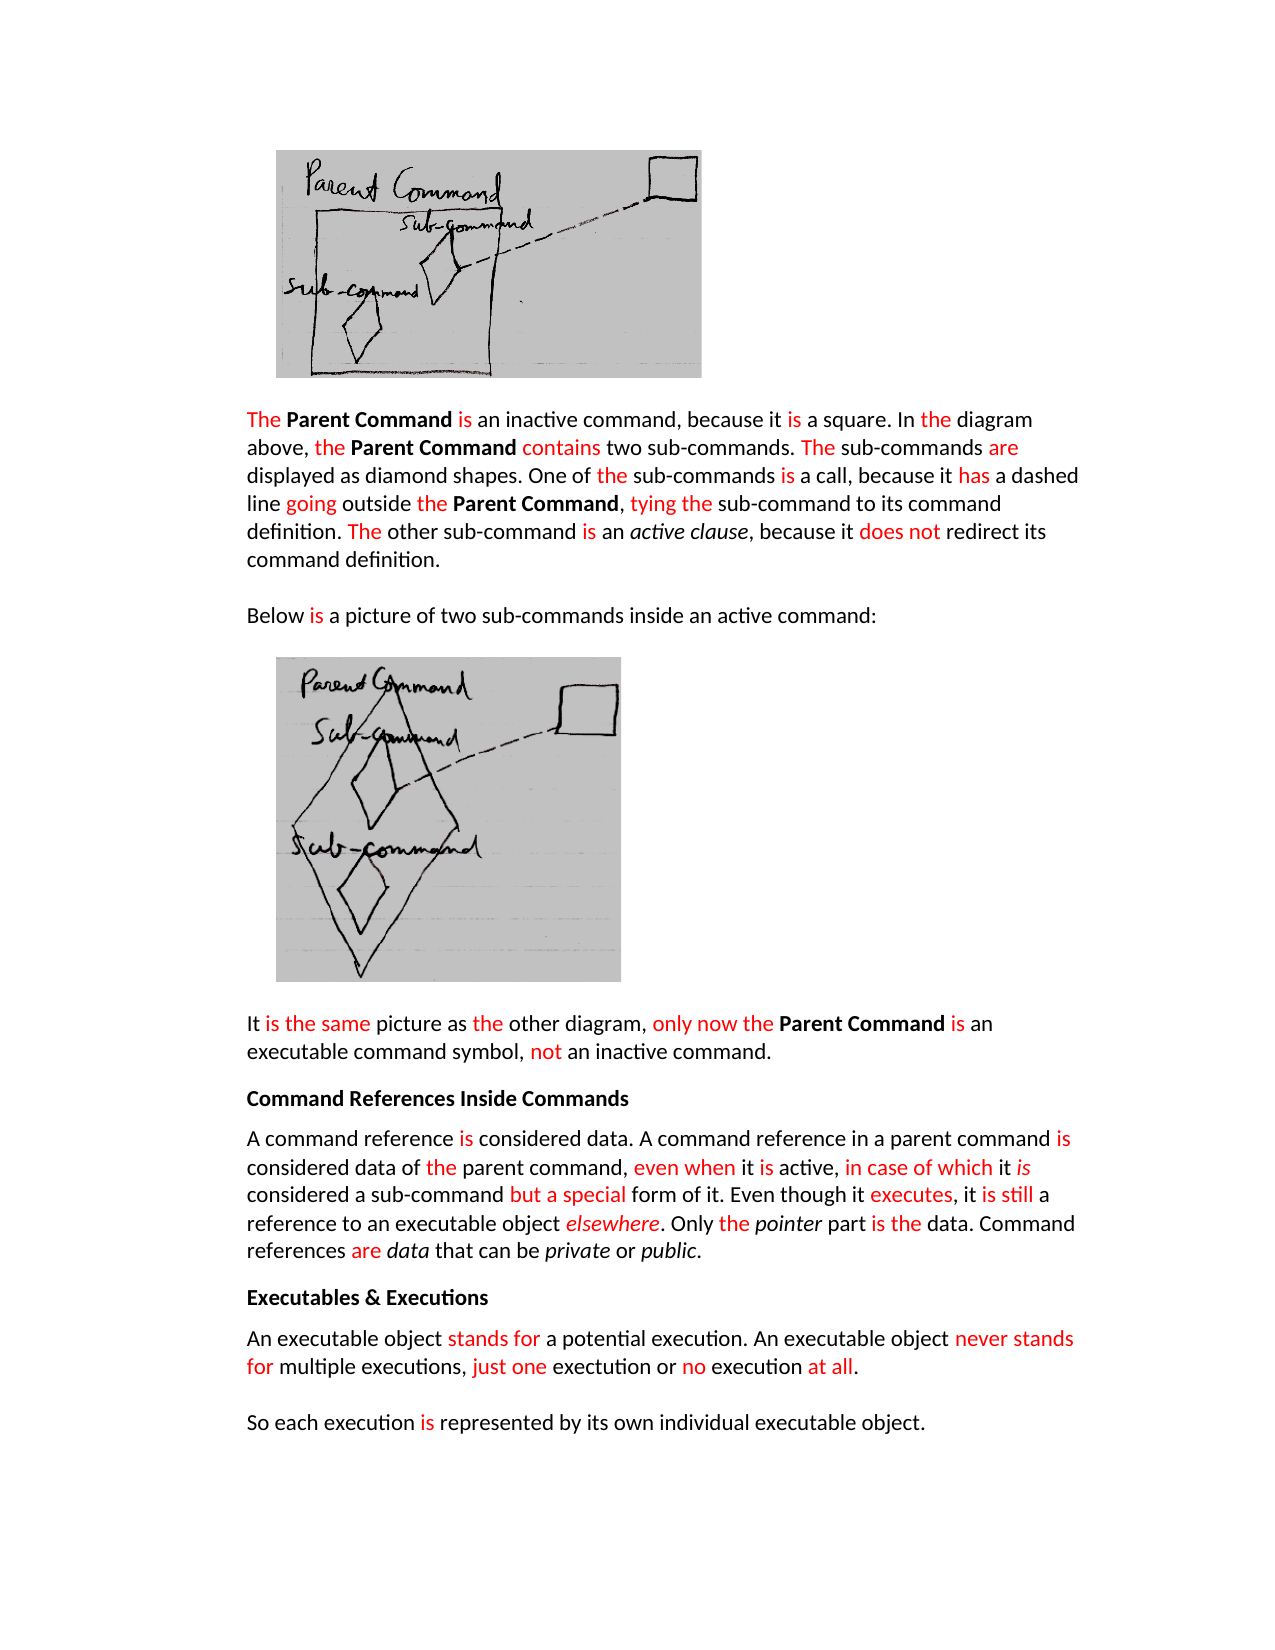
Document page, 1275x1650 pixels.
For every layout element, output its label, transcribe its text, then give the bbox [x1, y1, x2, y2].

text Below is a picture of two sub-commands inside an active command: [247, 602, 1087, 629]
subtitle Executables & Executions [247, 1283, 1087, 1311]
text An executable object stands for a potential execution. An executable object never stands for multiple executions, just one exectution or no execution at all. [247, 1324, 1087, 1380]
text It is the same picture as the other diagram, only now the Parent Command is an executable command symbol, not an inactive command. [247, 1009, 1087, 1065]
picture [276, 657, 622, 982]
text So each execution is represented by its own individual executable object. [247, 1408, 1087, 1436]
text A command reference is considered data. A command reference in a parent command is considered data of the parent command, even when it is active, in case of which it is considered a sub-command but a special form of it. Even though it executes, it is still a reference to an executable object elsewhere. Only the pointer part is the data. Command references are data that can be private or public. [247, 1124, 1087, 1265]
picture [276, 150, 702, 378]
text The Parent Command is an inactive command, because it is a square. In the diagram above, the Parent Command contains two sub-commands. The sub-commands are displayed as diamond shapes. One of the sub-commands is a call, because it has a dashed line going outside the Parent Command, tying the sub-command to its command definition. The other sub-command is an active clause, because it does not redirect its command definition. [247, 405, 1087, 573]
subtitle Command References Inside Commands [247, 1084, 1087, 1112]
